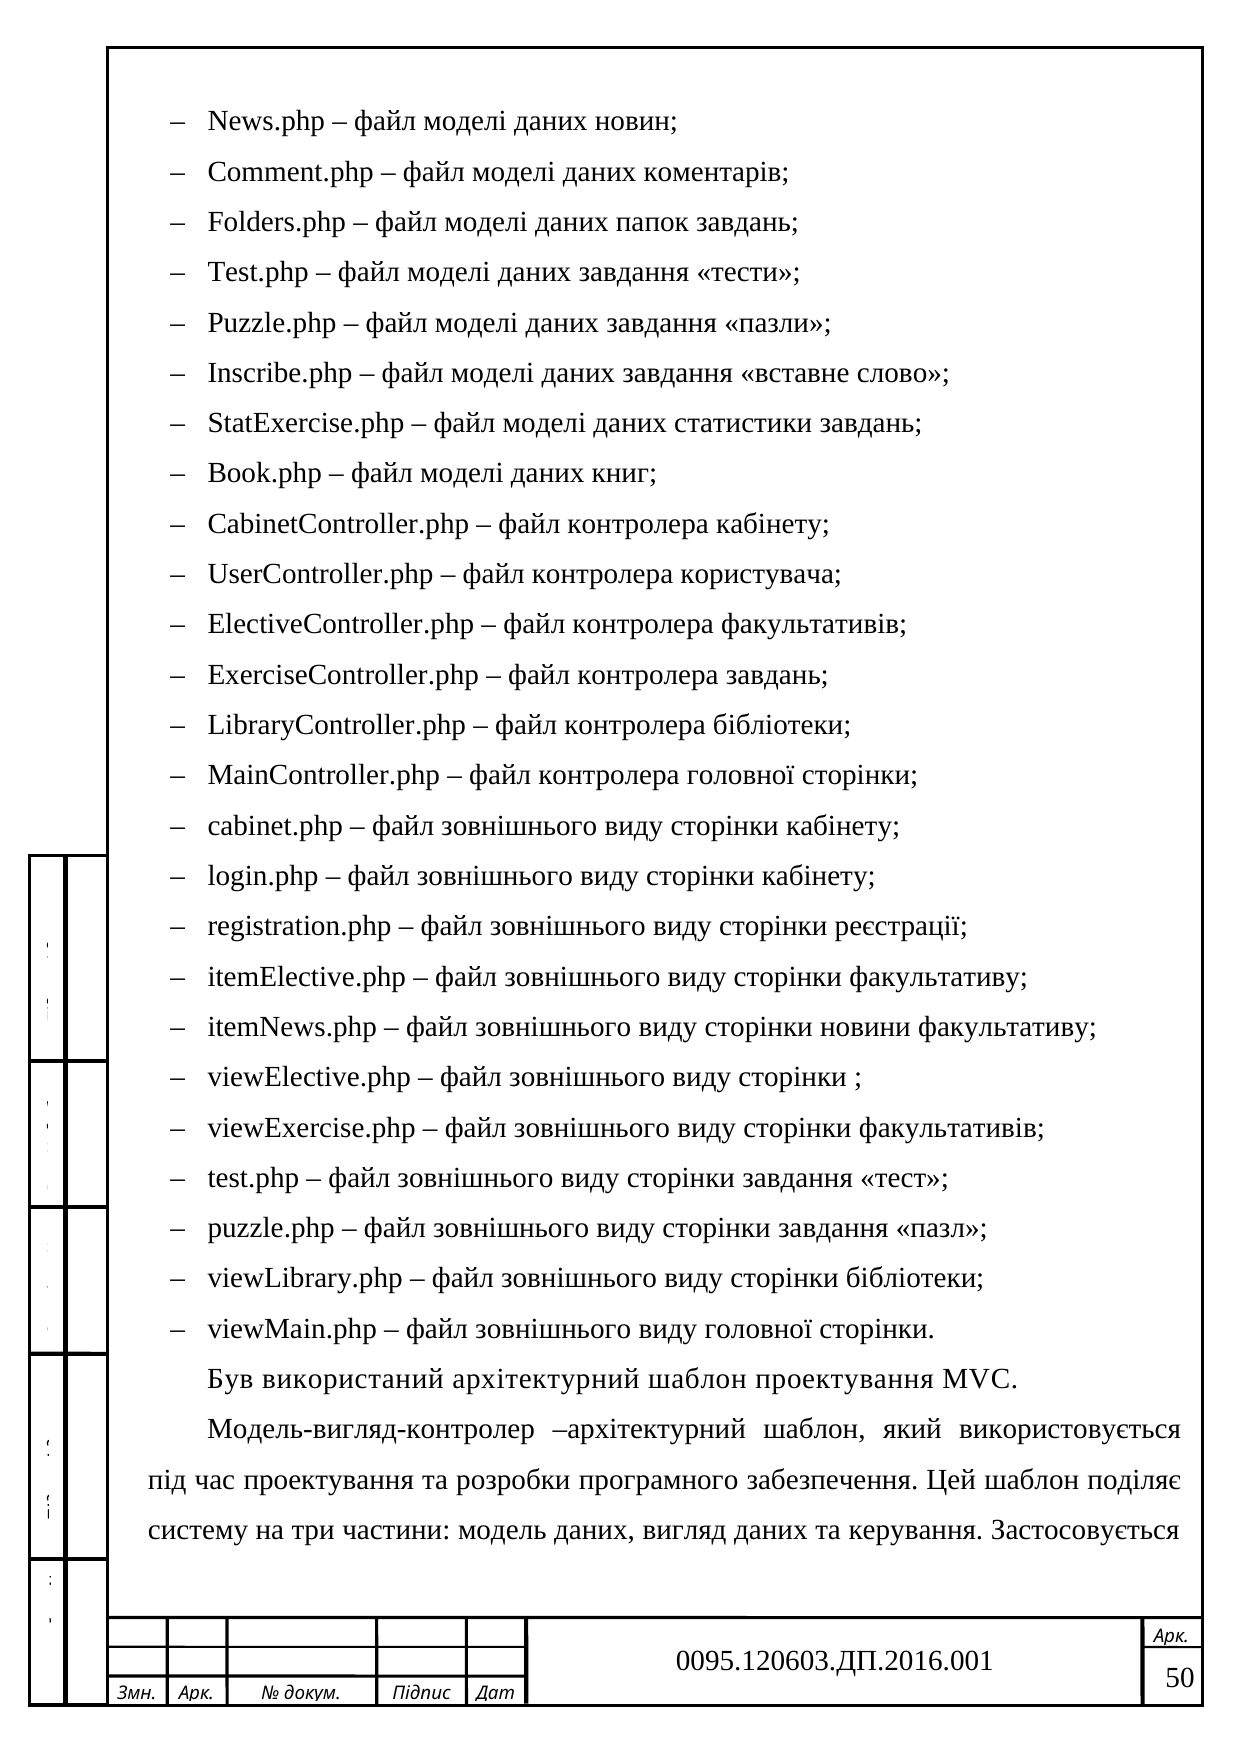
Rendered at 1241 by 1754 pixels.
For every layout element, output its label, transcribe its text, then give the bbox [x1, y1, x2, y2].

list Puzzle.php – файл моделі даних завдання «пазли»; [170, 305, 1181, 338]
list Test.php – файл моделі даних завдання «тести»; [170, 254, 1181, 288]
list itemNews.php – файл зовнішнього виду сторінки новини факультативу; [170, 1009, 1181, 1043]
list test.php – файл зовнішнього виду сторінки завдання «тест»; [170, 1160, 1181, 1193]
list Comment.php – файл моделі даних коментарів; [170, 154, 1181, 187]
list MainController.php – файл контролера головної сторінки; [170, 757, 1181, 791]
text Був використаний архітектурний шаблон проектування MVC. [148, 1361, 1181, 1395]
list Book.php – файл моделі даних книг; [170, 456, 1181, 489]
list itemElective.php – файл зовнішнього виду сторінки факультативу; [170, 959, 1181, 992]
list viewLibrary.php – файл зовнішнього виду сторінки бібліотеки; [170, 1261, 1181, 1294]
list puzzle.php – файл зовнішнього виду сторінки завдання «пазл»; [170, 1210, 1181, 1244]
list ElectiveController.php – файл контролера факультативів; [170, 607, 1181, 640]
list UserController.php – файл контролера користувача; [170, 556, 1181, 590]
list CabinetController.php – файл контролера кабінету; [170, 506, 1181, 539]
list LibraryController.php – файл контролера бібліотеки; [170, 707, 1181, 741]
list ExerciseController.php – файл контролера завдань; [170, 657, 1181, 690]
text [148, 1412, 1181, 1546]
list login.php – файл зовнішнього виду сторінки кабінету; [170, 858, 1181, 892]
list StatExercise.php – файл моделі даних статистики завдань; [170, 405, 1181, 439]
list viewMain.php – файл зовнішнього виду головної сторінки. [170, 1311, 1181, 1344]
list Inscribe.php – файл моделі даних завдання «вставне слово»; [170, 355, 1181, 388]
list viewElective.php – файл зовнішнього виду сторінки ; [170, 1059, 1181, 1093]
list cabinet.php – файл зовнішнього виду сторінки кабінету; [170, 808, 1181, 841]
list viewExercise.php – файл зовнішнього виду сторінки факультативів; [170, 1110, 1181, 1143]
list News.php – файл моделі даних новин; [170, 103, 1181, 137]
list Folders.php – файл моделі даних папок завдань; [170, 204, 1181, 238]
list registration.php – файл зовнішнього виду сторінки реєстрації; [170, 908, 1181, 942]
